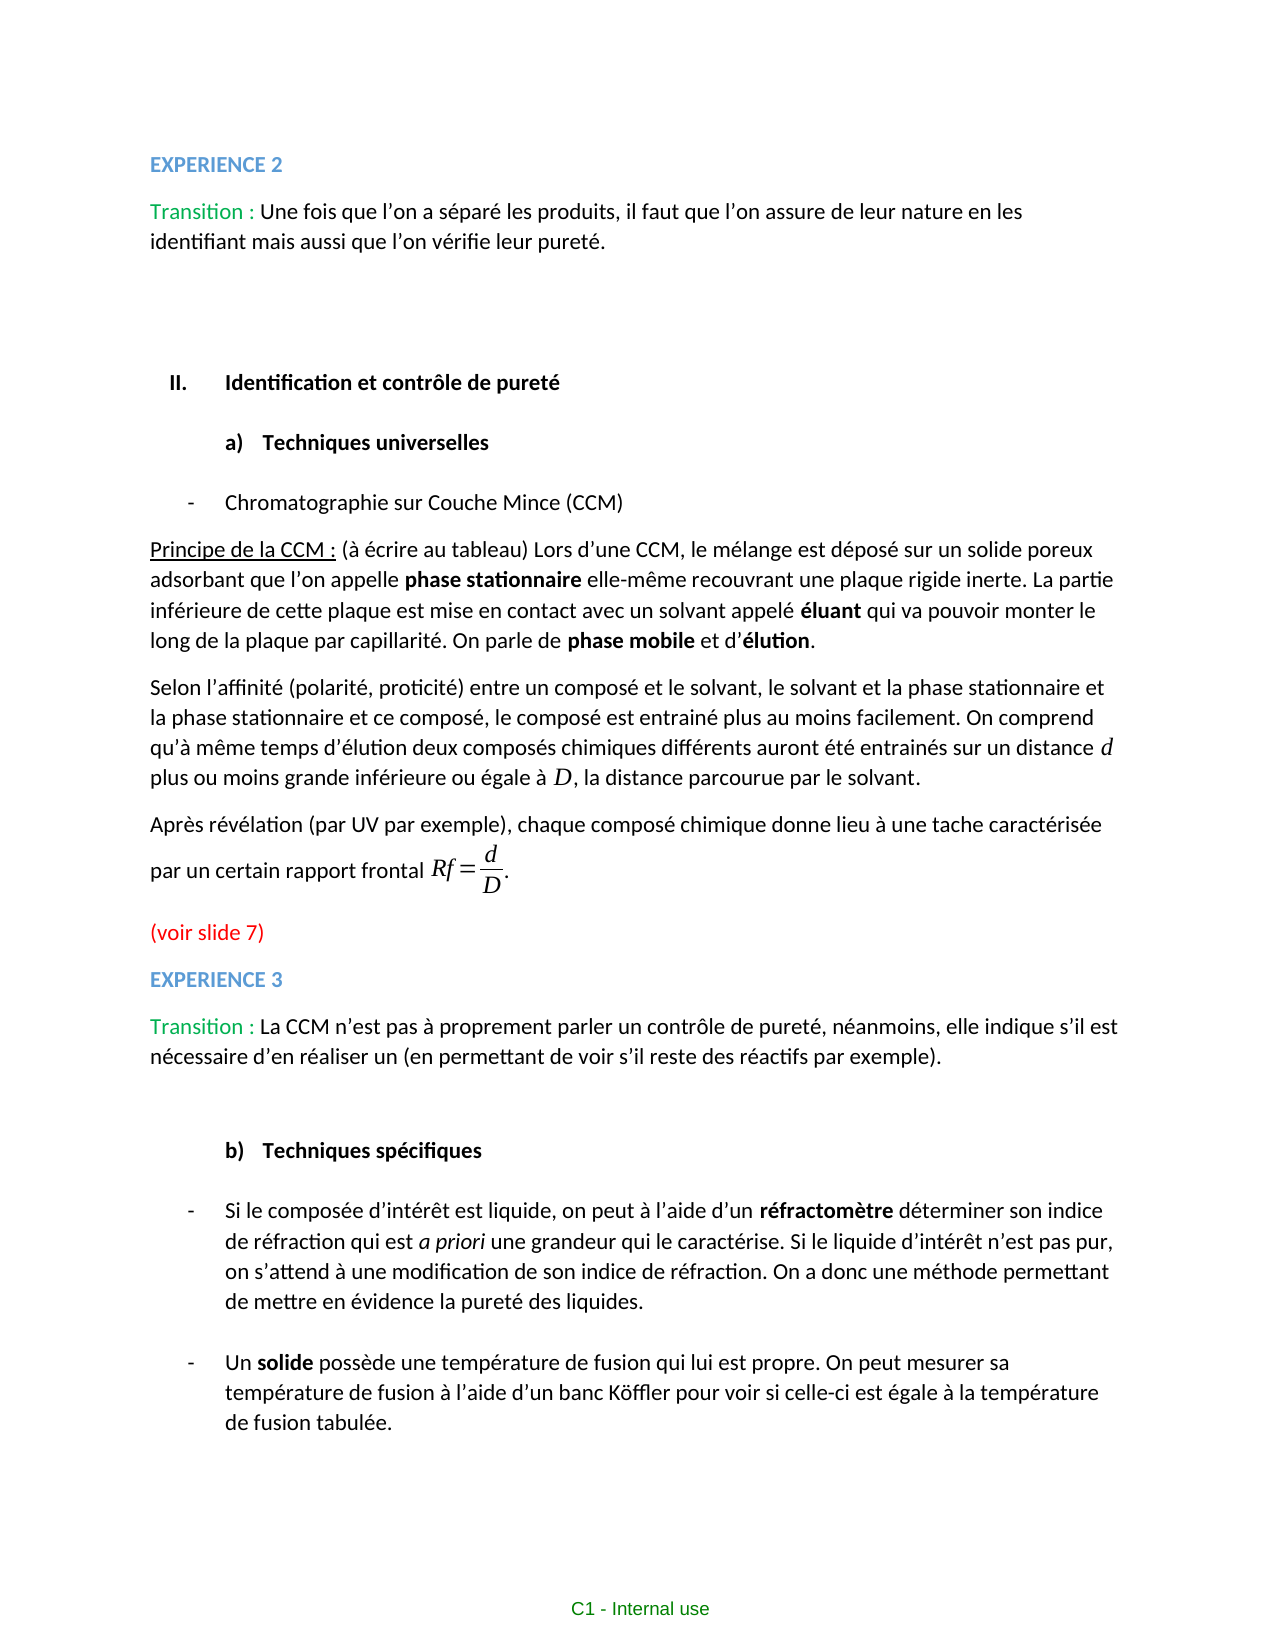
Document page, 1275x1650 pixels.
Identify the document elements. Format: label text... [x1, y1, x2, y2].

list Si le composée d’intérêt est liquide, on peut à l’aide d’un réfractomètre déterminer son indice de réfraction qui est a priori une grandeur qui le caractérise. Si le liquide d’intérêt n’est pas pur, on s’attend à une modification de son indice de réfraction. On a donc une méthode permettant de mettre en évidence la pureté des liquides. [187, 1197, 1125, 1315]
list Techniques universelles [225, 428, 1125, 456]
text EXPERIENCE 3 [150, 965, 1125, 993]
text (voir slide 7) [150, 918, 1125, 946]
list Un solide possède une température de fusion qui lui est propre. On peut mesurer sa température de fusion à l’aide d’un banc Köffler pour voir si celle-ci est égale à la température de fusion tabulée. [187, 1348, 1125, 1436]
text Principe de la CCM : (à écrire au tableau) Lors d’une CCM, le mélange est déposé sur un solide poreux adsorbant que l’on appelle phase stationnaire elle-même recouvrant une plaque rigide inerte. La partie inférieure de cette plaque est mise en contact avec un solvant appelé éluant qui va pouvoir monter le long de la plaque par capillarité. On parle de phase mobile et d’élution. [150, 535, 1125, 654]
text Après révélation (par UV par exemple), chaque composé chimique donne lieu à une tache caractérisée par un certain rapport frontal . [150, 810, 1125, 899]
list Identification et contrôle de pureté [187, 368, 1125, 396]
list Chromatographie sur Couche Mince (CCM) [187, 488, 1125, 517]
text Transition : La CCM n’est pas à proprement parler un contrôle de pureté, néanmoins, elle indique s’il est nécessaire d’en réaliser un (en permettant de voir s’il reste des réactifs par exemple). [150, 1012, 1125, 1070]
text EXPERIENCE 2 [150, 150, 1125, 178]
list Techniques spécifiques [225, 1136, 1125, 1164]
text Selon l’affinité (polarité, proticité) entre un composé et le solvant, le solvant et la phase stationnaire et la phase stationnaire et ce composé, le composé est entrainé plus au moins facilement. On comprend qu’à même temps d’élution deux composés chimiques différents auront été entrainés sur un distance plus ou moins grande inférieure ou égale à , la distance parcourue par le solvant. [150, 673, 1125, 792]
text Transition : Une fois que l’on a séparé les produits, il faut que l’on assure de leur nature en les identifiant mais aussi que l’on vérifie leur pureté. [150, 197, 1125, 255]
